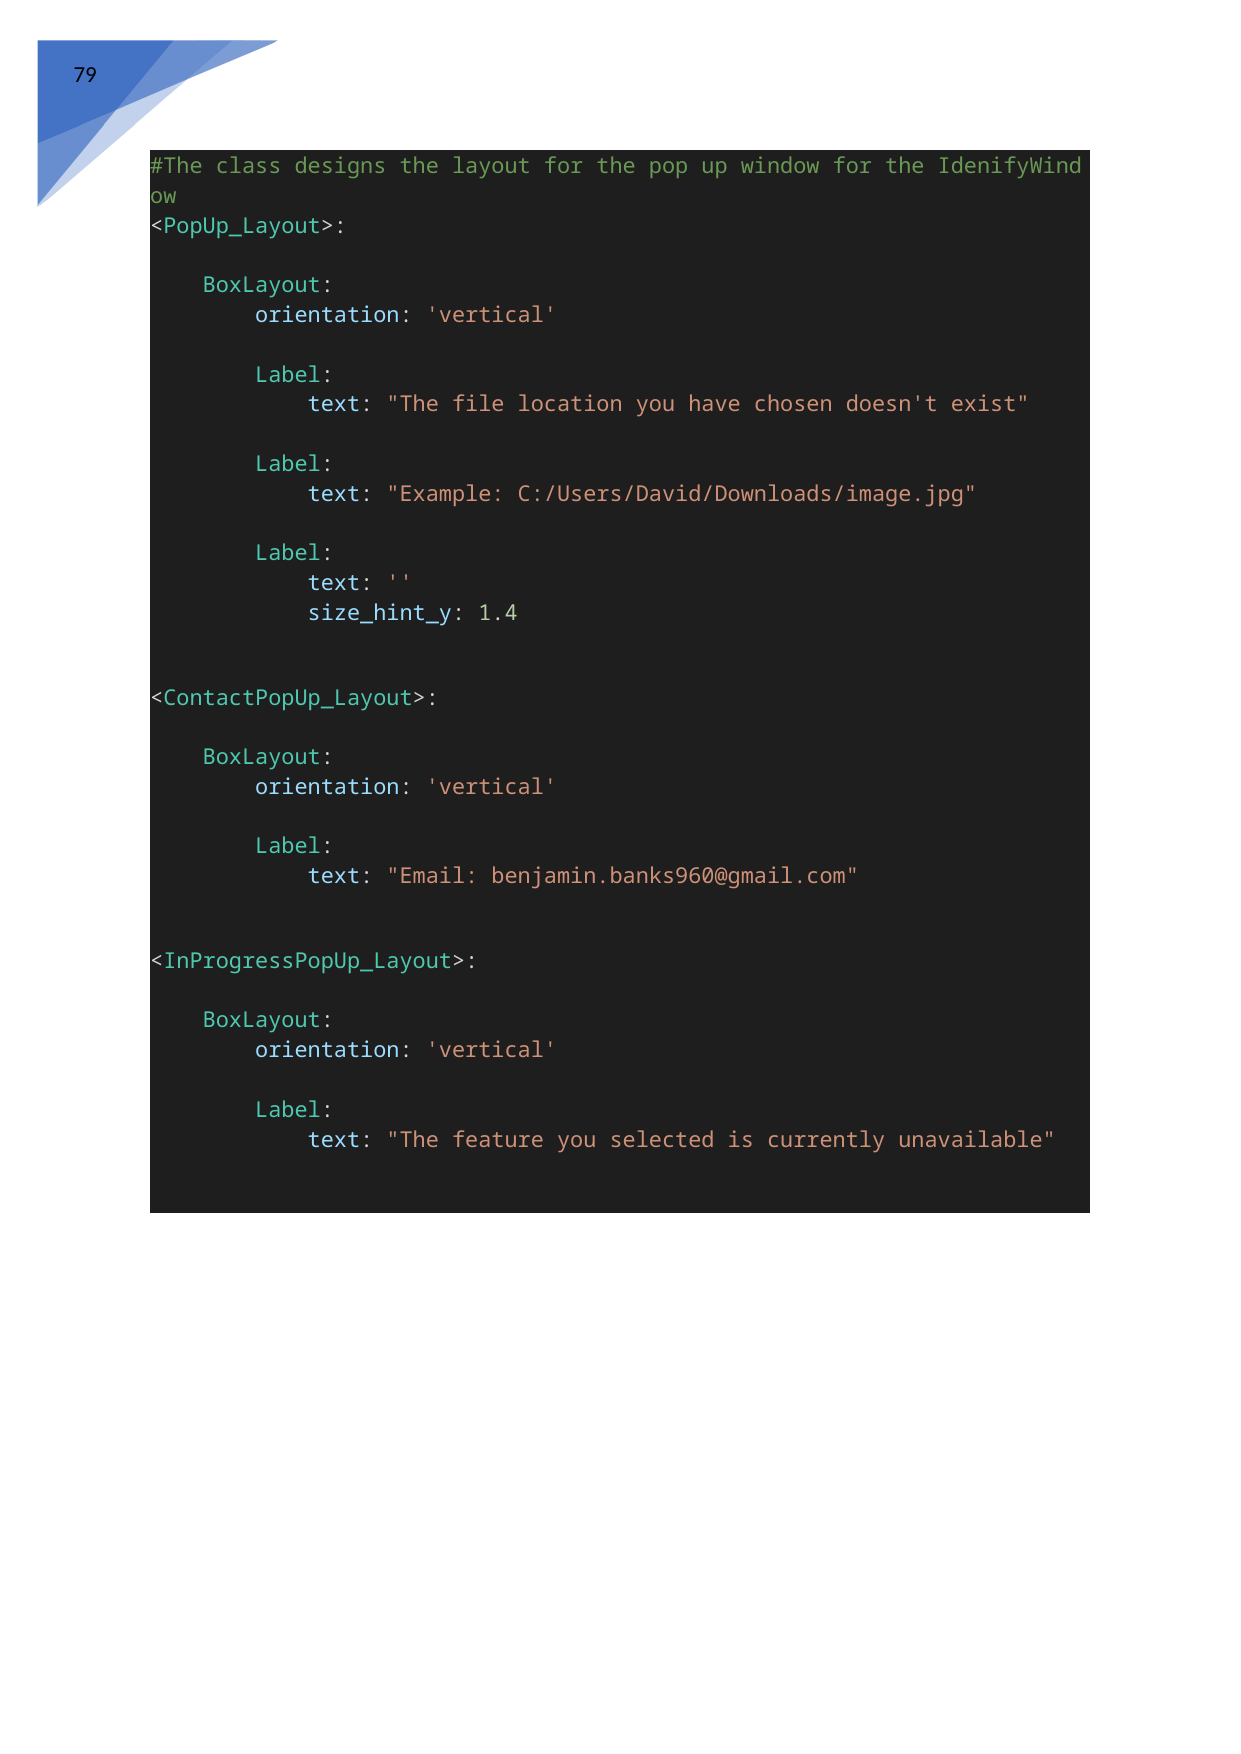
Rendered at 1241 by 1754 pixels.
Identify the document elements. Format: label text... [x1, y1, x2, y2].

text text: "The feature you selected is currently unavailable" [150, 1123, 1090, 1153]
text text: '' [150, 567, 1090, 597]
text orientation: 'vertical' [150, 771, 1090, 801]
text Label: [150, 537, 1090, 567]
text Label: [150, 1094, 1090, 1123]
text BoxLayout: [150, 269, 1090, 299]
text size_hint_y: 1.4 [150, 597, 1090, 627]
text text: "Email: benjamin.banks960@gmail.com" [150, 860, 1090, 890]
text Label: [150, 448, 1090, 478]
text orientation: 'vertical' [150, 299, 1090, 329]
text orientation: 'vertical' [150, 1034, 1090, 1064]
text text: "Example: C:/Users/David/Downloads/image.jpg" [150, 478, 1090, 507]
text BoxLayout: [150, 741, 1090, 771]
text <PopUp_Layout>: [150, 209, 1090, 239]
picture [37, 40, 279, 209]
text #The class designs the layout for the pop up window for the IdenifyWindow [150, 150, 1090, 209]
text <ContactPopUp_Layout>: [150, 681, 1090, 711]
text BoxLayout: [150, 1004, 1090, 1034]
text <InProgressPopUp_Layout>: [150, 945, 1090, 974]
text Label: [150, 830, 1090, 860]
text text: "The file location you have chosen doesn't exist" [150, 388, 1090, 418]
text Label: [150, 358, 1090, 388]
